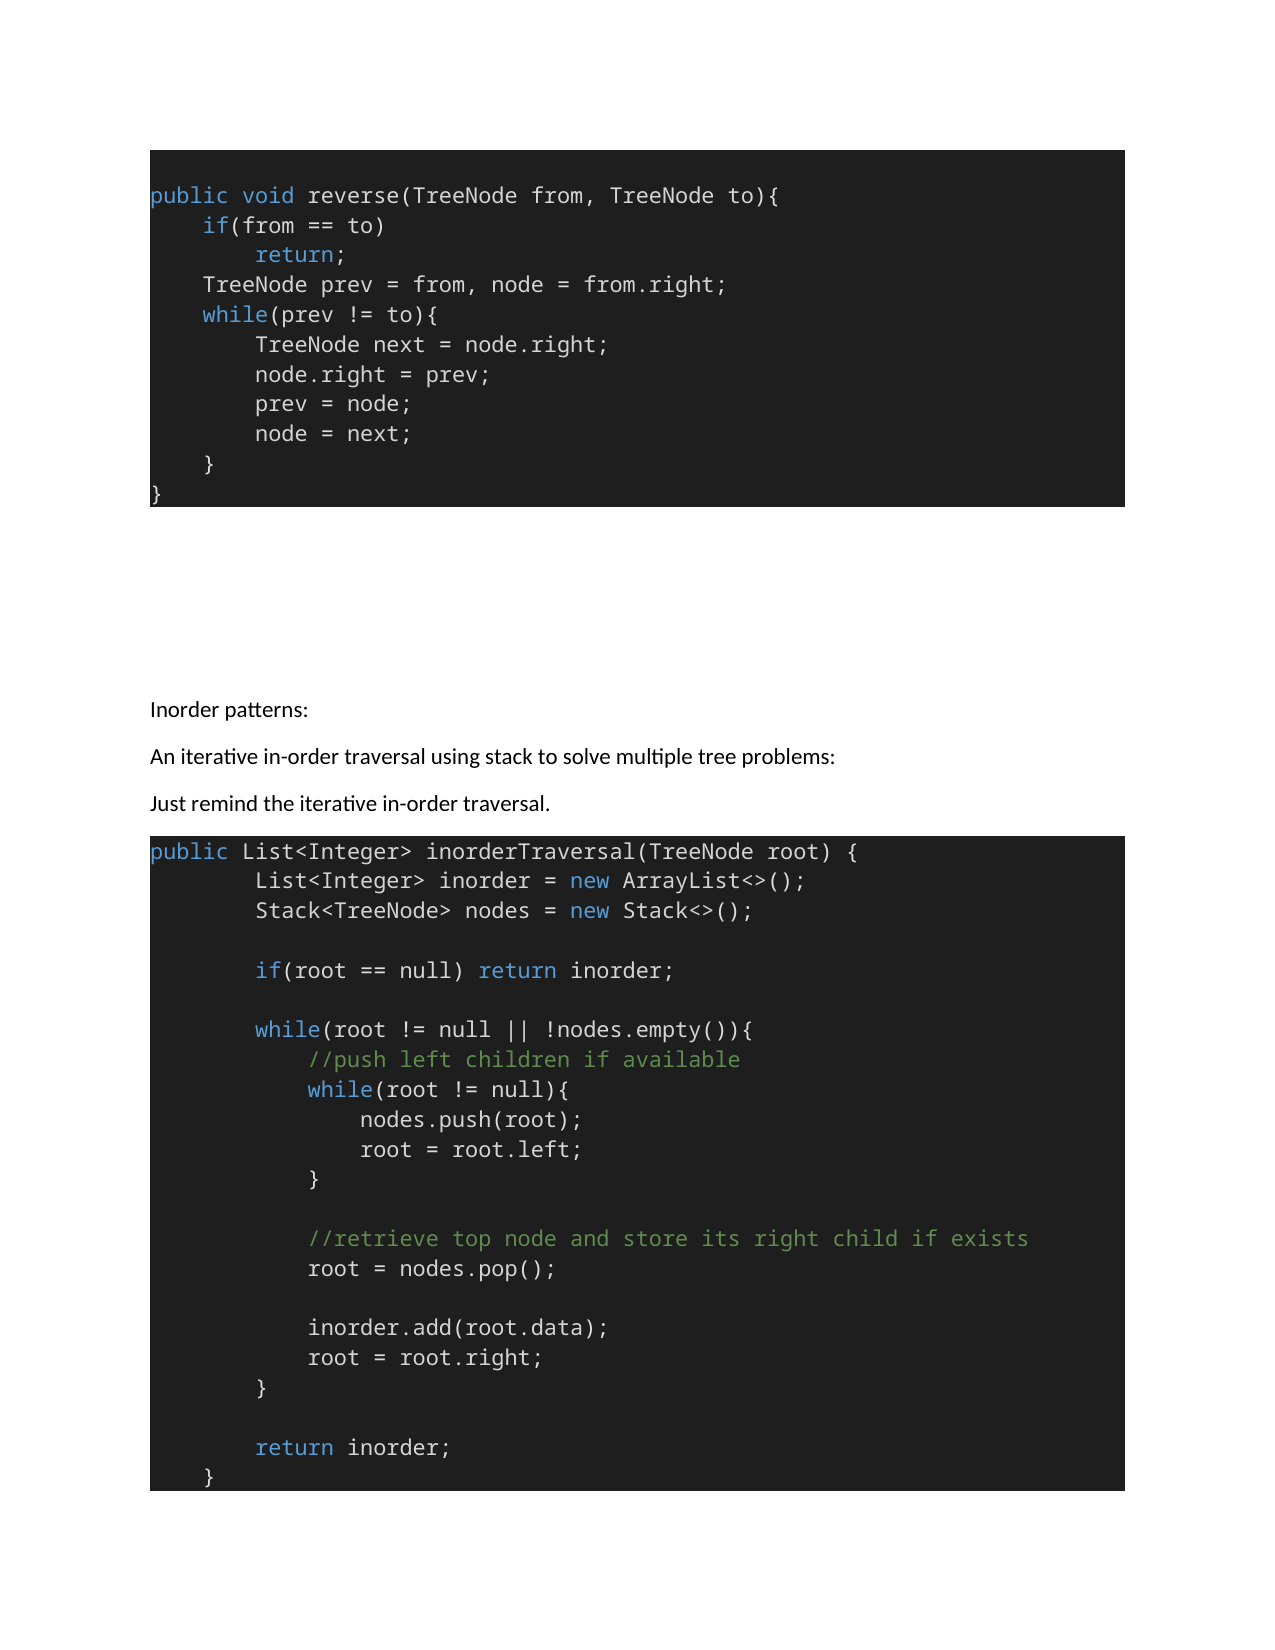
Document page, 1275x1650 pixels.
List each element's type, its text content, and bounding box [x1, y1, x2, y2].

text while(root != null){ [150, 1074, 1125, 1104]
text while(prev != to){ [150, 299, 1125, 329]
text An iterative in-order traversal using stack to solve multiple tree problems: [150, 742, 1125, 770]
text } [150, 1461, 1125, 1491]
text //retrieve top node and store its right child if exists [150, 1223, 1125, 1253]
text node = next; [150, 418, 1125, 448]
text } [150, 478, 1125, 507]
text List<Integer> inorder = new ArrayList<>(); [150, 865, 1125, 895]
text nodes.push(root); [150, 1104, 1125, 1133]
text TreeNode next = node.right; [150, 329, 1125, 358]
text return inorder; [150, 1431, 1125, 1461]
text public void reverse(TreeNode from, TreeNode to){ [150, 180, 1125, 209]
text while(root != null || !nodes.empty()){ [150, 1014, 1125, 1044]
text Stack<TreeNode> nodes = new Stack<>(); [150, 895, 1125, 925]
text Inorder patterns: [150, 695, 1125, 723]
text } [150, 1372, 1125, 1402]
text } [150, 1163, 1125, 1193]
text root = root.right; [150, 1342, 1125, 1372]
text //push left children if available [150, 1044, 1125, 1074]
text TreeNode prev = from, node = from.right; [150, 269, 1125, 299]
text } [150, 448, 1125, 478]
text inorder.add(root.data); [150, 1312, 1125, 1342]
text root = root.left; [150, 1133, 1125, 1163]
text return; [150, 239, 1125, 269]
text Just remind the iterative in-order traversal. [150, 789, 1125, 817]
text if(from == to) [150, 209, 1125, 239]
text prev = node; [150, 388, 1125, 418]
text node.right = prev; [150, 358, 1125, 388]
text root = nodes.pop(); [150, 1253, 1125, 1282]
text public List<Integer> inorderTraversal(TreeNode root) { [150, 836, 1125, 865]
text if(root == null) return inorder; [150, 955, 1125, 984]
